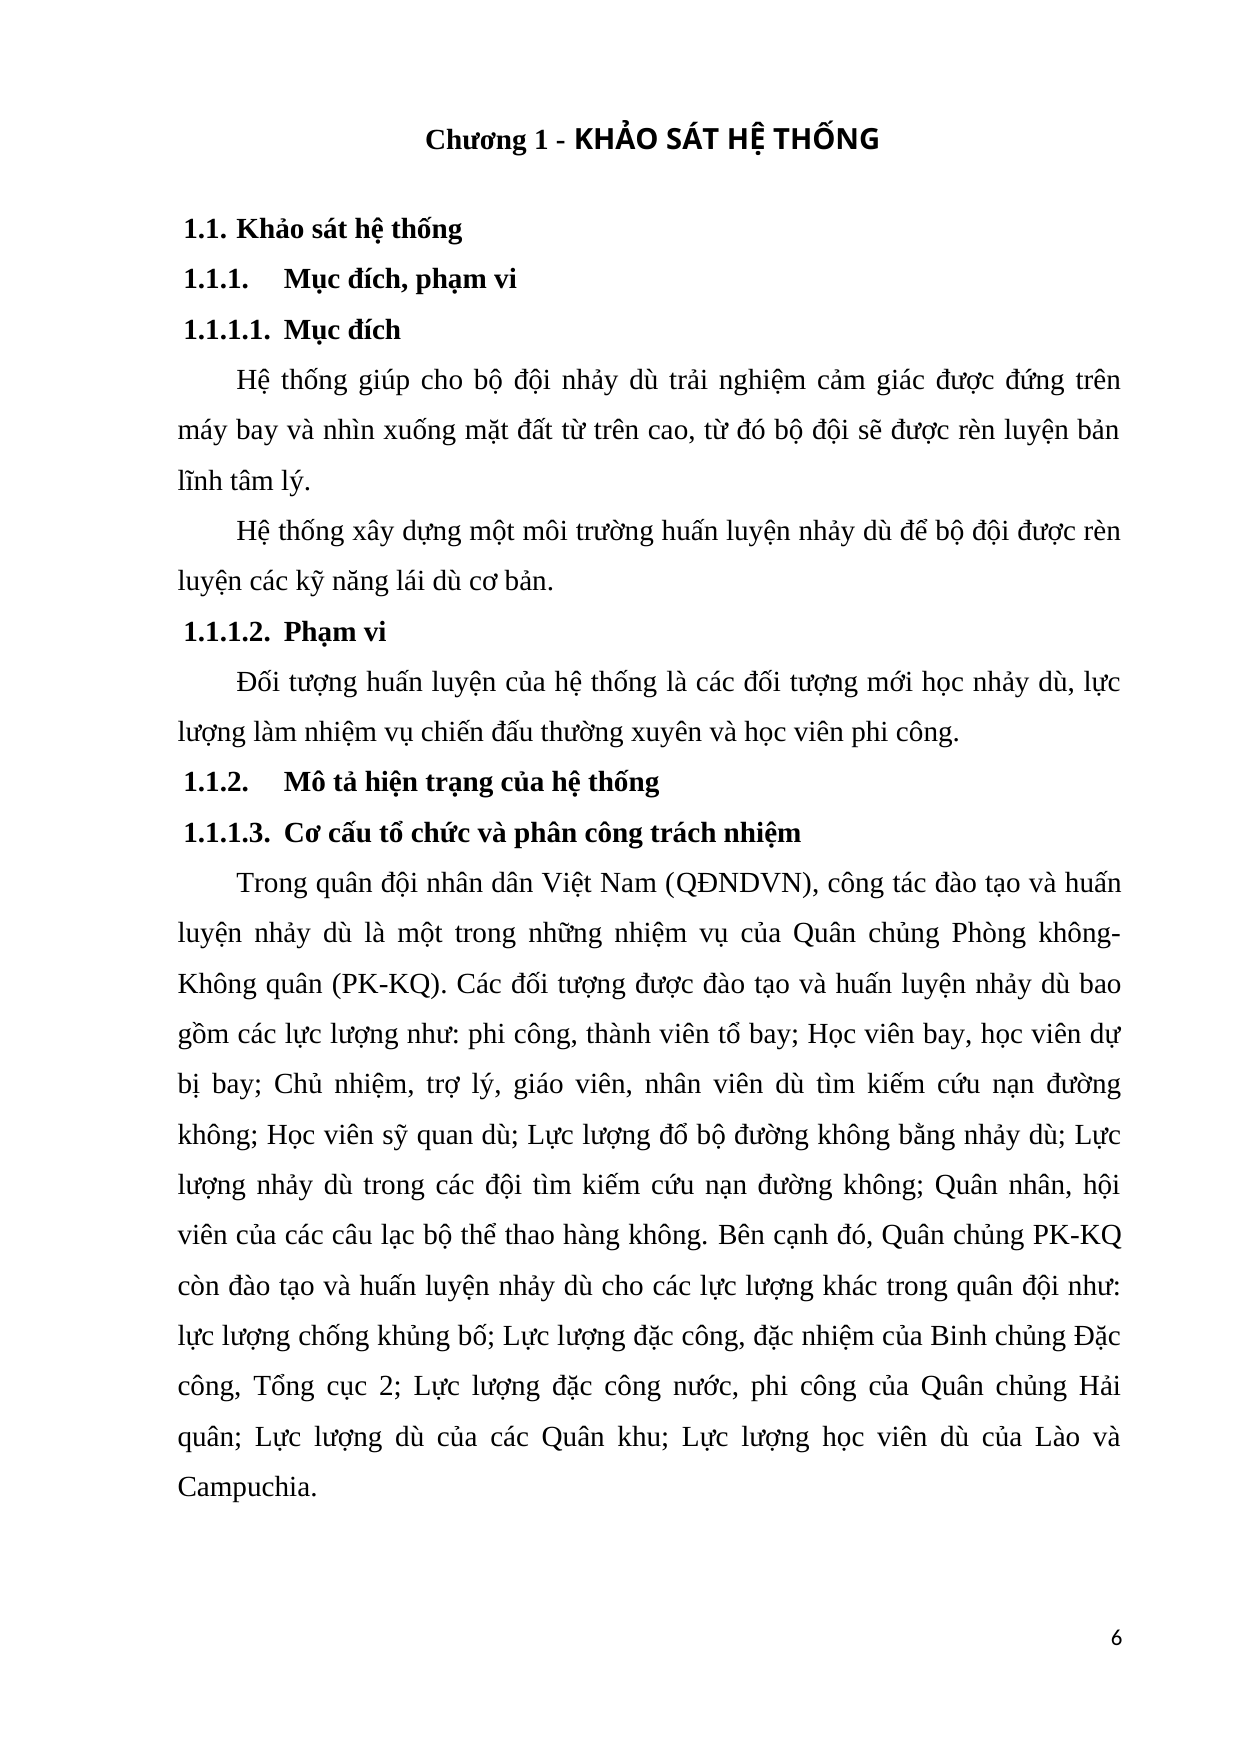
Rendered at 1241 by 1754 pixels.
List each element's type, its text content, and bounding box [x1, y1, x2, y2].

text Hệ thống xây dựng một môi trường huấn luyện nhảy dù để bộ đội được rèn luyện các kỹ năng lái dù cơ bản. [177, 513, 1122, 597]
text Trong quân đội nhân dân Việt Nam (QĐNDVN), công tác đào tạo và huấn luyện nhảy dù là một trong những nhiệm vụ của Quân chủng Phòng không-Không quân (PK-KQ). Các đối tượng được đào tạo và huấn luyện nhảy dù bao gồm các lực lượng như: phi công, thành viên tổ bay; Học viên bay, học viên dự bị bay; Chủ nhiệm, trợ lý, giáo viên, nhân viên dù tìm kiếm cứu nạn đường không; Học viên sỹ quan dù; Lực lượng đổ bộ đường không bằng nhảy dù; Lực lượng nhảy dù trong các đội tìm kiếm cứu nạn đường không; Quân nhân, hội viên của các câu lạc bộ thể thao hàng không. Bên cạnh đó, Quân chủng PK-KQ còn đào tạo và huấn luyện nhảy dù cho các lực lượng khác trong quân đội như: lực lượng chống khủng bố; Lực lượng đặc công, đặc nhiệm của Binh chủng Đặc công, Tổng cục 2; Lực lượng đặc công nước, phi công của Quân chủng Hải quân; Lực lượng dù của các Quân khu; Lực lượng học viên dù của Lào và Campuchia. [177, 865, 1122, 1502]
text Phạm vi [183, 614, 1122, 647]
text Cơ cấu tổ chức và phân công trách nhiệm [183, 815, 1122, 848]
text Mô tả hiện trạng của hệ thống [183, 764, 1122, 798]
text Đối tượng huấn luyện của hệ thống là các đối tượng mới học nhảy dù, lực lượng làm nhiệm vụ chiến đấu thường xuyên và học viên phi công. [177, 664, 1122, 748]
subtitle KHẢO SÁT HỆ THỐNG [183, 118, 1122, 158]
text Hệ thống giúp cho bộ đội nhảy dù trải nghiệm cảm giác được đứng trên máy bay và nhìn xuống mặt đất từ trên cao, từ đó bộ đội sẽ được rèn luyện bản lĩnh tâm lý. [177, 362, 1122, 496]
text Mục đích [183, 312, 1122, 345]
text Khảo sát hệ thống [183, 211, 1122, 245]
text Mục đích, phạm vi [183, 261, 1122, 295]
